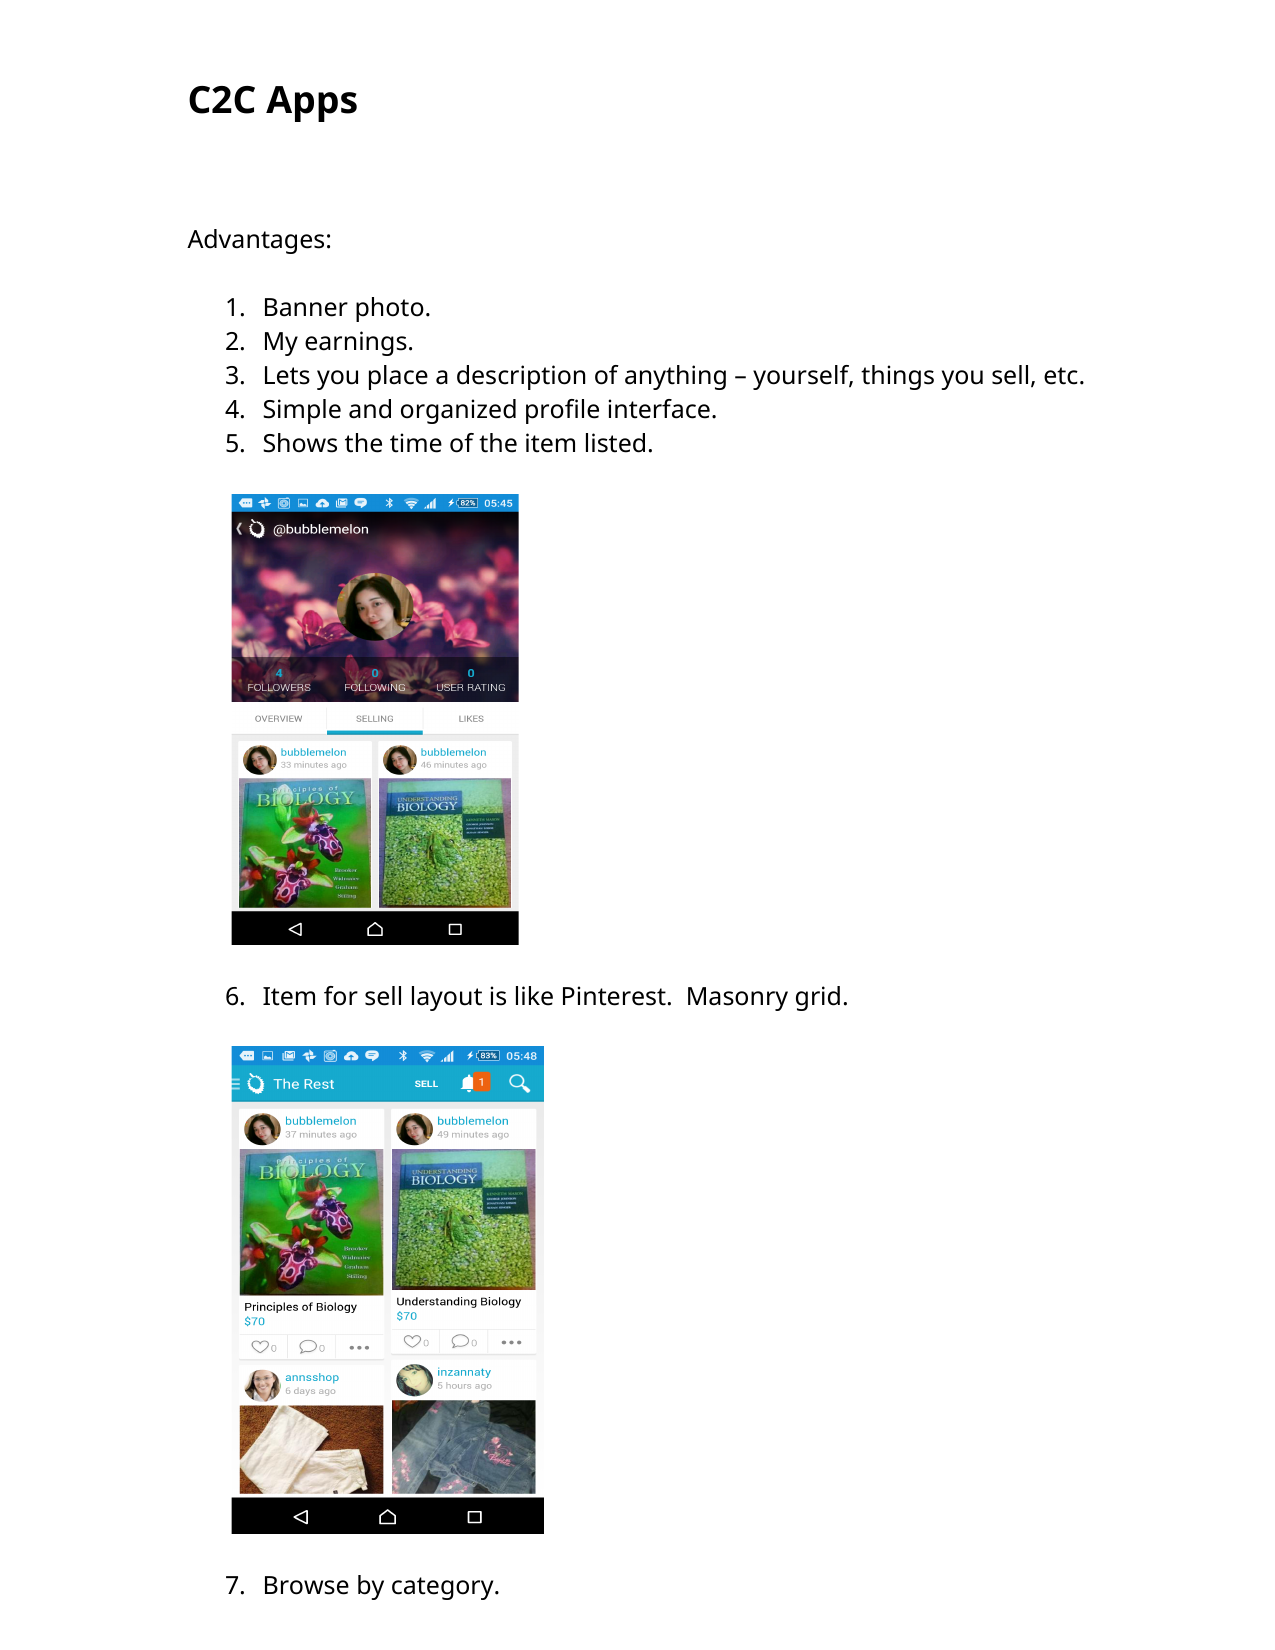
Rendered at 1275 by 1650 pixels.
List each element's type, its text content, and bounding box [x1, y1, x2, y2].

list Browse by category. [225, 1568, 1088, 1602]
list Shows the time of the item listed. [225, 426, 1088, 460]
list Lets you place a description of anything – yourself, things you sell, etc. [225, 358, 1088, 392]
list Simple and organized profile interface. [225, 392, 1088, 426]
list Banner photo. [225, 290, 1088, 324]
picture [231, 1046, 544, 1534]
picture [231, 494, 519, 945]
list My earnings. [225, 324, 1088, 358]
list Item for sell layout is like Pinterest. Masonry grid. [225, 978, 1088, 1012]
text Advantages: [187, 222, 1088, 256]
